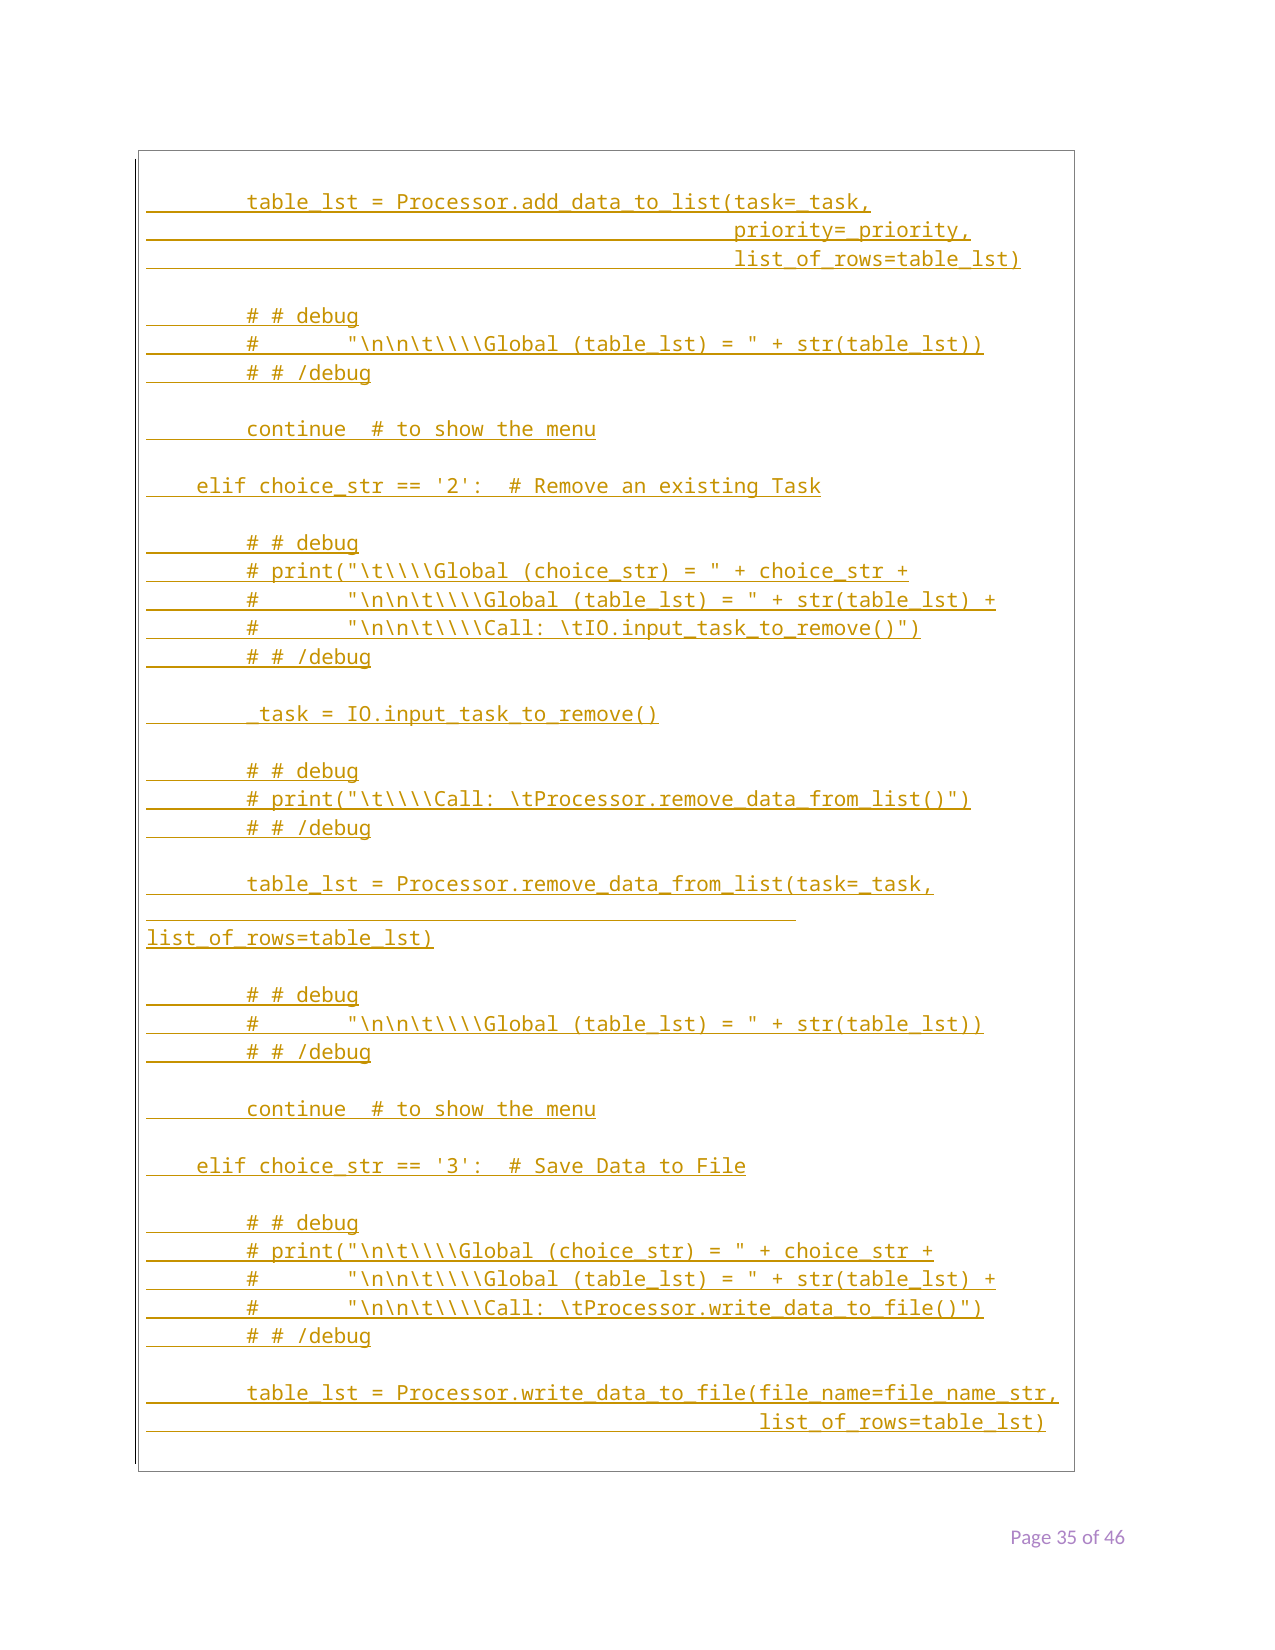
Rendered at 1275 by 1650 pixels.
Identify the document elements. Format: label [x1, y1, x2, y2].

table_header [139, 151, 1074, 1471]
